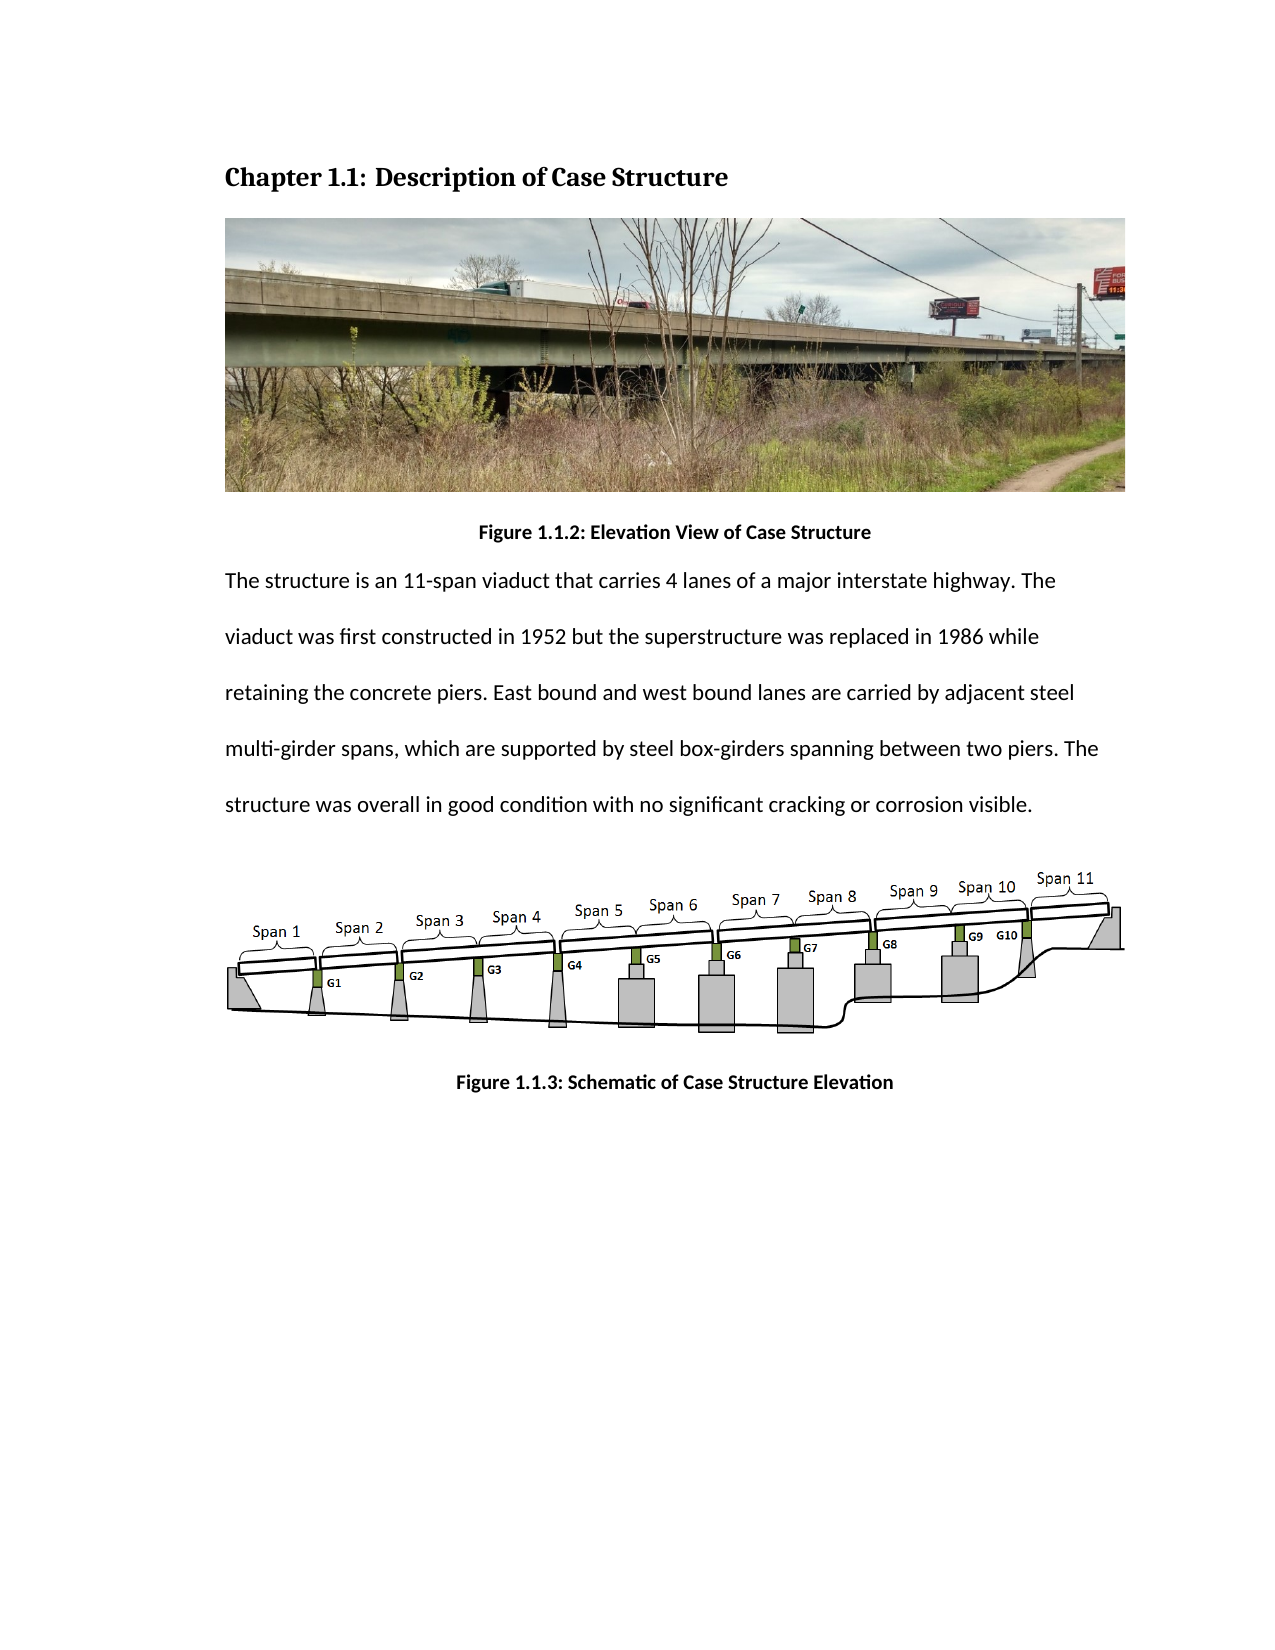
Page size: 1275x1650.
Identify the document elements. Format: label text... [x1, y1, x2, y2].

picture [225, 858, 1125, 1042]
text The structure is an 11-span viaduct that carries 4 lanes of a major interstate highway. The viaduct was first constructed in 1952 but the superstructure was replaced in 1986 while retaining the concrete piers. East bound and west bound lanes are carried by adjacent steel multi-girder spans, which are supported by steel box-girders spanning between two piers. The structure was overall in good condition with no significant cracking or corrosion visible. [225, 566, 1125, 818]
picture [225, 218, 1125, 492]
subtitle Description of Case Structure [225, 162, 1125, 194]
